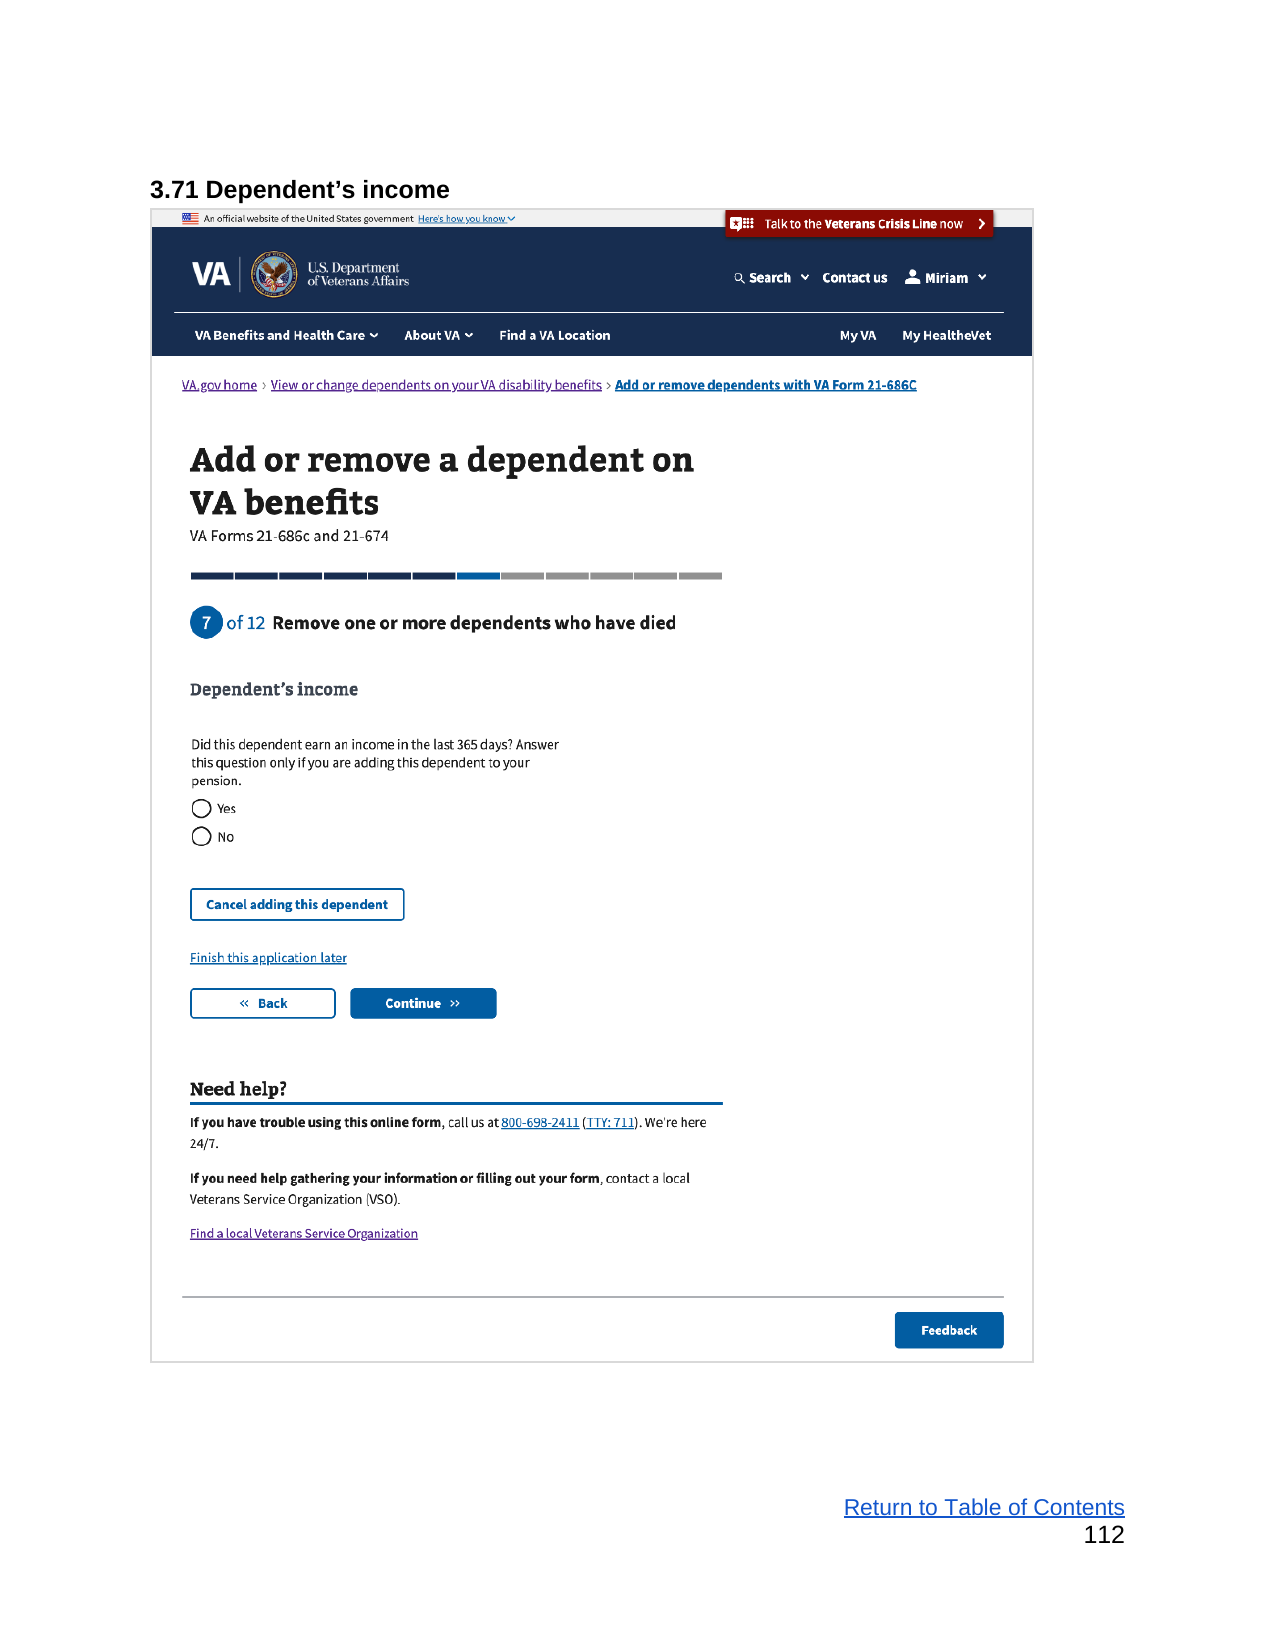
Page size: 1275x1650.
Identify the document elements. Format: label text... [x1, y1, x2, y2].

picture [152, 210, 1032, 1361]
subtitle 3.71 Dependent’s income [150, 175, 1125, 204]
